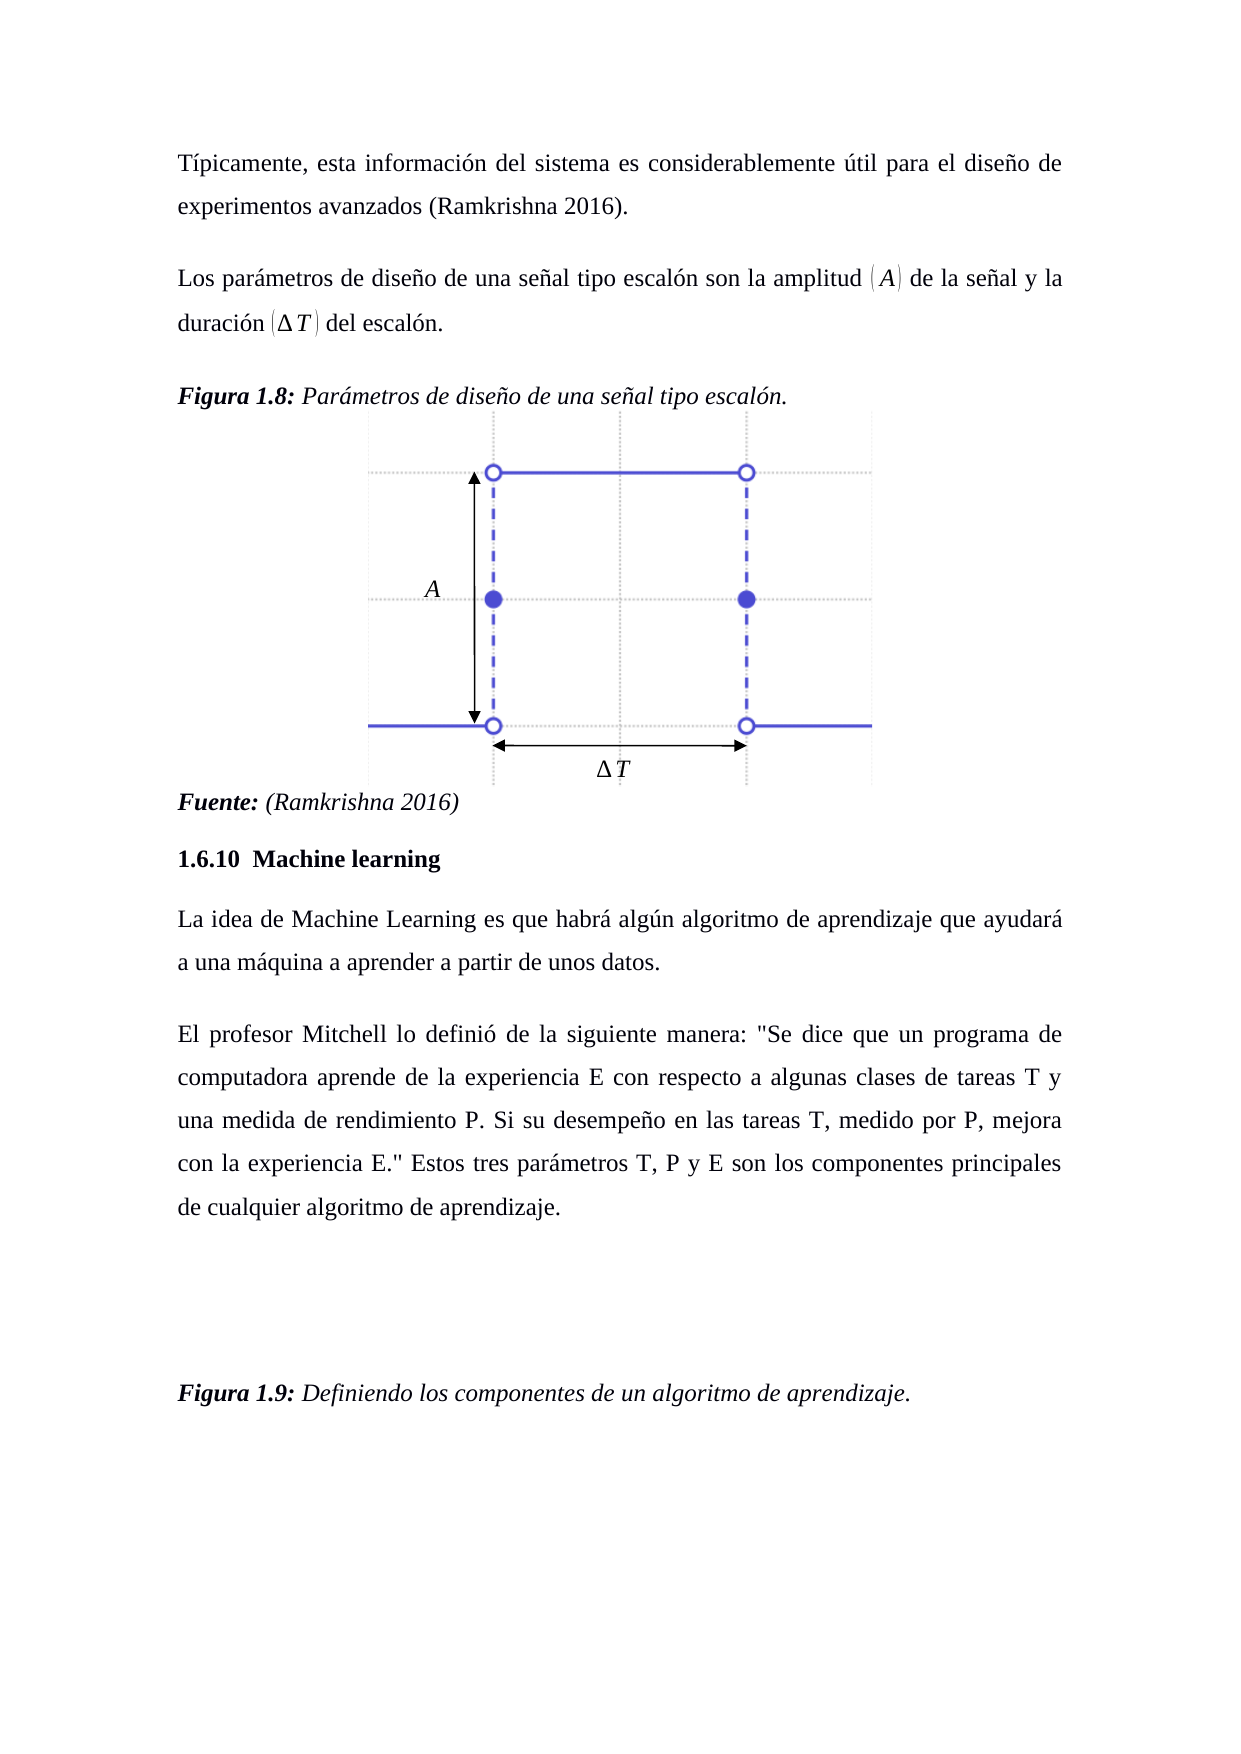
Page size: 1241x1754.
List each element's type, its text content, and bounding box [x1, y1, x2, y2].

subtitle Machine learning [177, 844, 1063, 873]
picture [368, 410, 873, 787]
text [177, 148, 1063, 219]
text Figura 1.9: Definiendo los componentes de un algoritmo de aprendizaje. [177, 1378, 1063, 1407]
text El profesor Mitchell lo definió de la siguiente manera: "Se dice que un programa de computadora aprende de la experiencia E con respecto a algunas clases de tareas T y una medida de rendimiento P. Si su desempeño en las tareas T, medido por P, mejora con la experiencia E." Estos tres parámetros T, P y E son los componentes principales de cualquier algoritmo de aprendizaje. [177, 1019, 1063, 1220]
text Figura 1.8: Parámetros de diseño de una señal tipo escalón. [177, 381, 1063, 410]
text Fuente: (Ramkrishna 2016) [177, 787, 1063, 816]
text La idea de Machine Learning es que habrá algún algoritmo de aprendizaje que ayudará a una máquina a aprender a partir de unos datos. [177, 904, 1063, 976]
text Los parámetros de diseño de una señal tipo escalón son la amplitud de la señal y la duración del escalón. [177, 263, 1063, 338]
